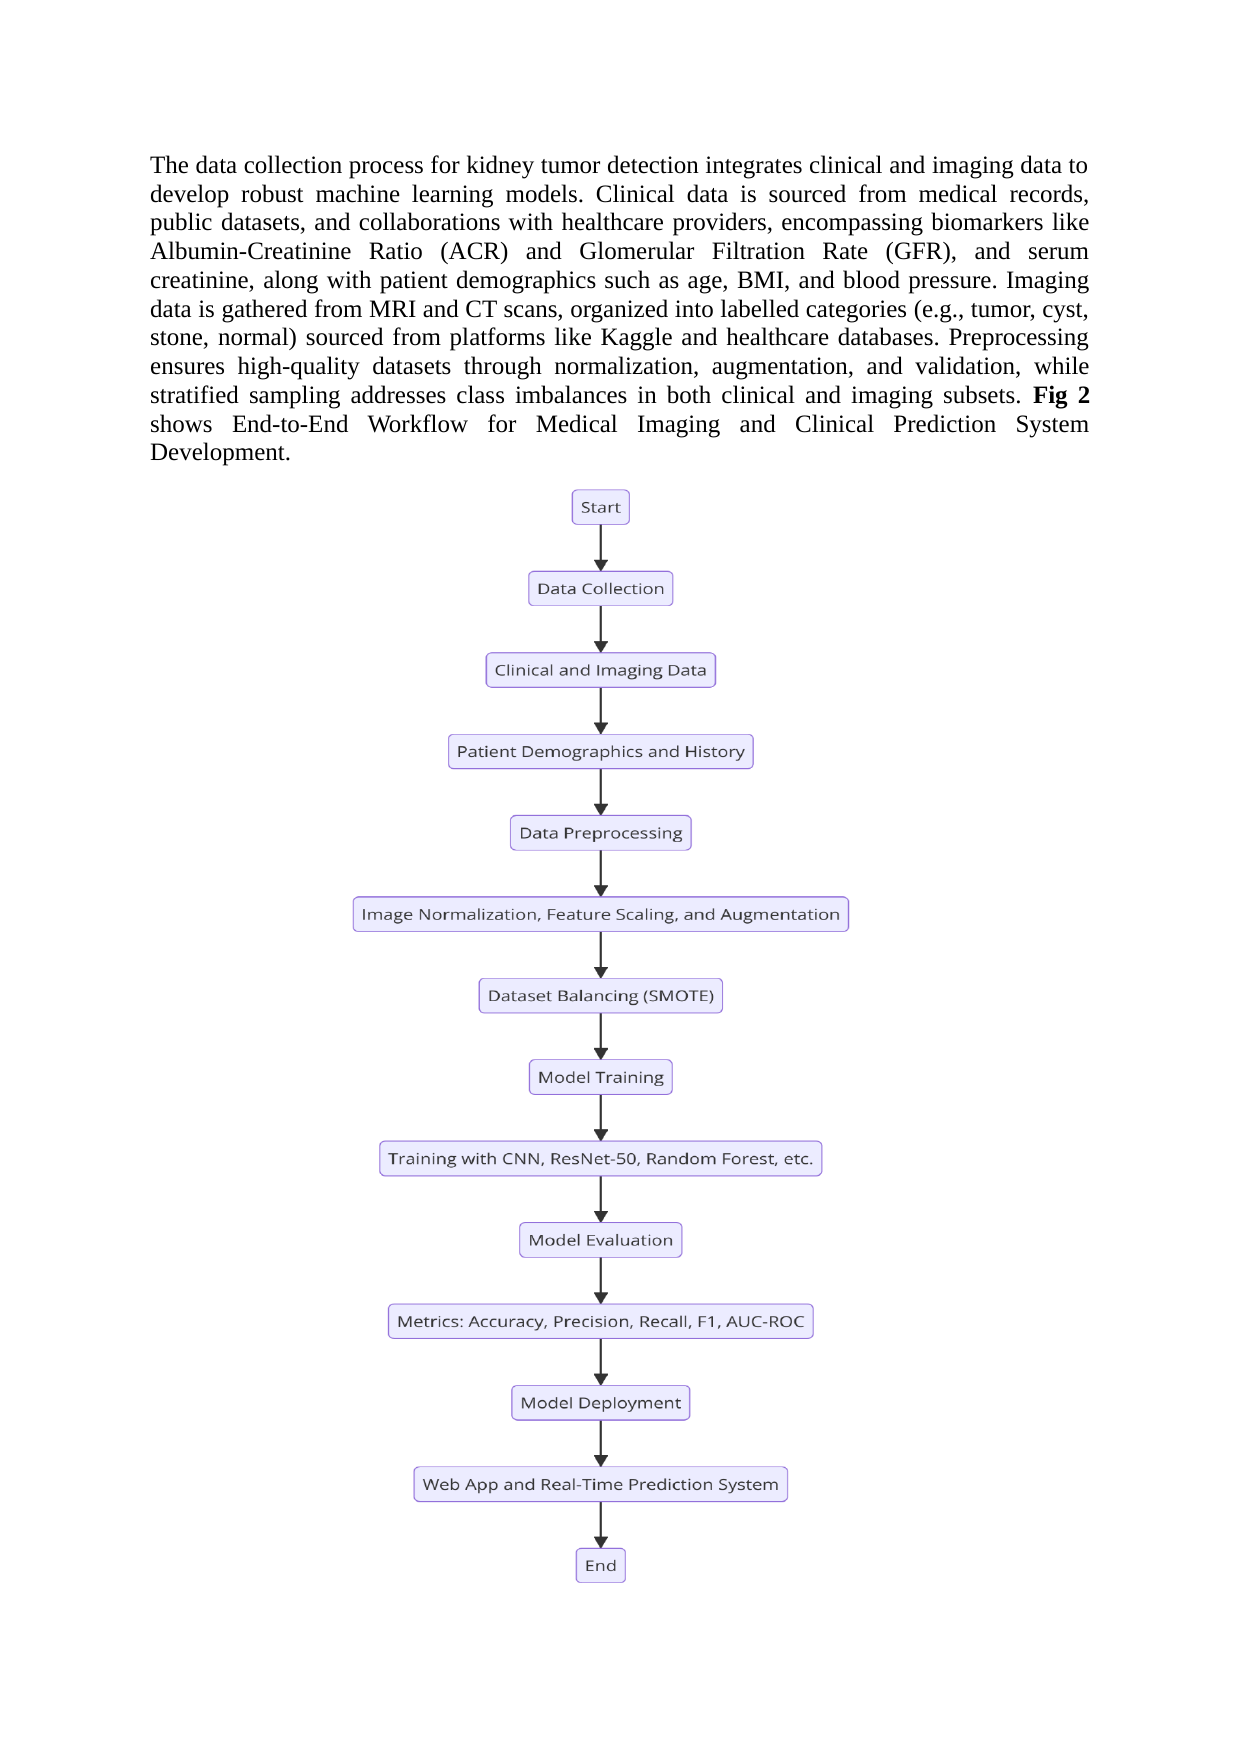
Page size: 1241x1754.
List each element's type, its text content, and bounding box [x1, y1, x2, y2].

picture [150, 482, 1050, 1590]
text The data collection process for kidney tumor detection integrates clinical and imaging data to develop robust machine learning models. Clinical data is sourced from medical records, public datasets, and collaborations with healthcare providers, encompassing biomarkers like Albumin-Creatinine Ratio (ACR) and Glomerular Filtration Rate (GFR), and serum creatinine, along with patient demographics such as age, BMI, and blood pressure. Imaging data is gathered from MRI and CT scans, organized into labelled categories (e.g., tumor, cyst, stone, normal) sourced from platforms like Kaggle and healthcare databases. Preprocessing ensures high-quality datasets through normalization, augmentation, and validation, while stratified sampling addresses class imbalances in both clinical and imaging subsets. Fig 2 shows End-to-End Workflow for Medical Imaging and Clinical Prediction System Development. [150, 150, 1090, 466]
